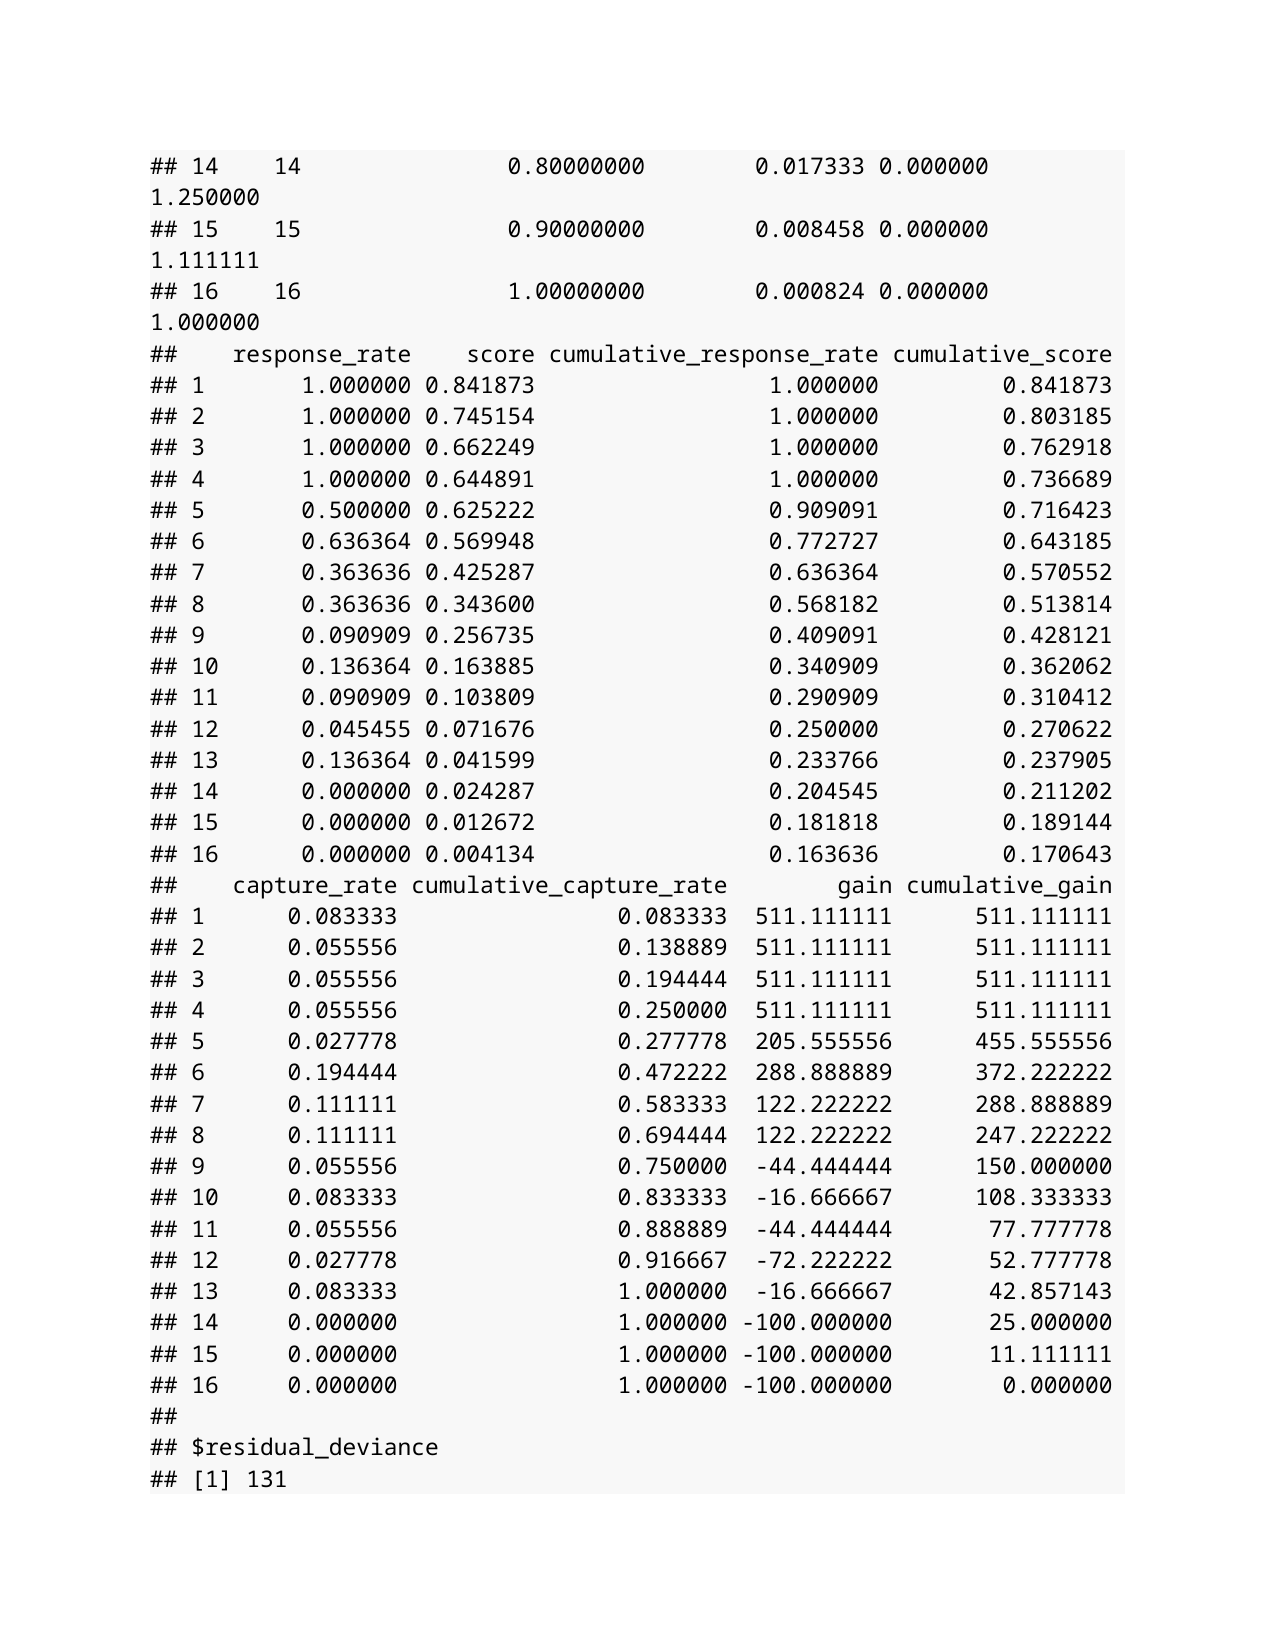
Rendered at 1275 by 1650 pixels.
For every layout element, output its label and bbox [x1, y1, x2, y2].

text [150, 150, 1125, 1494]
